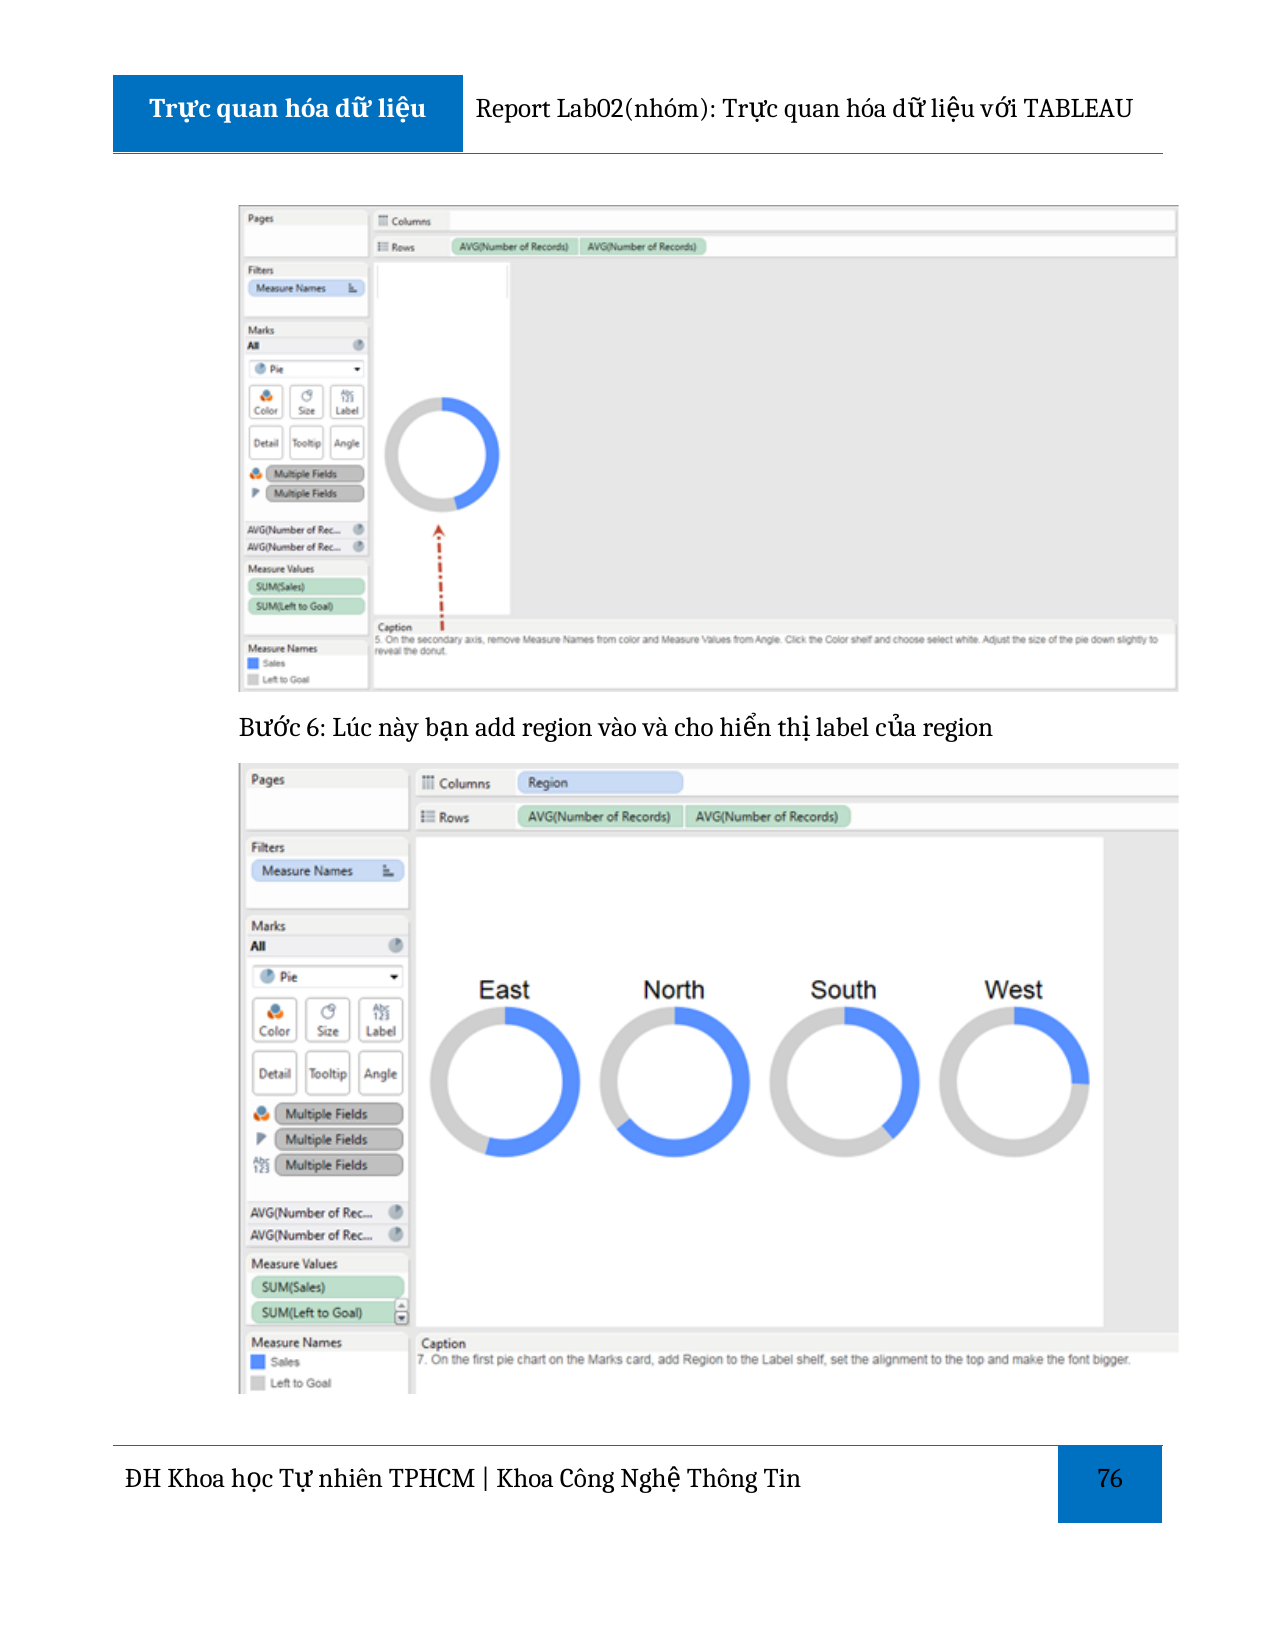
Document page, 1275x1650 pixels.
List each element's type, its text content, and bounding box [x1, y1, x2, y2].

picture [238, 205, 1179, 692]
picture [238, 763, 1179, 1394]
list Bước 6: Lúc này bạn add region vào và cho hiển thị label của region [239, 712, 1162, 743]
